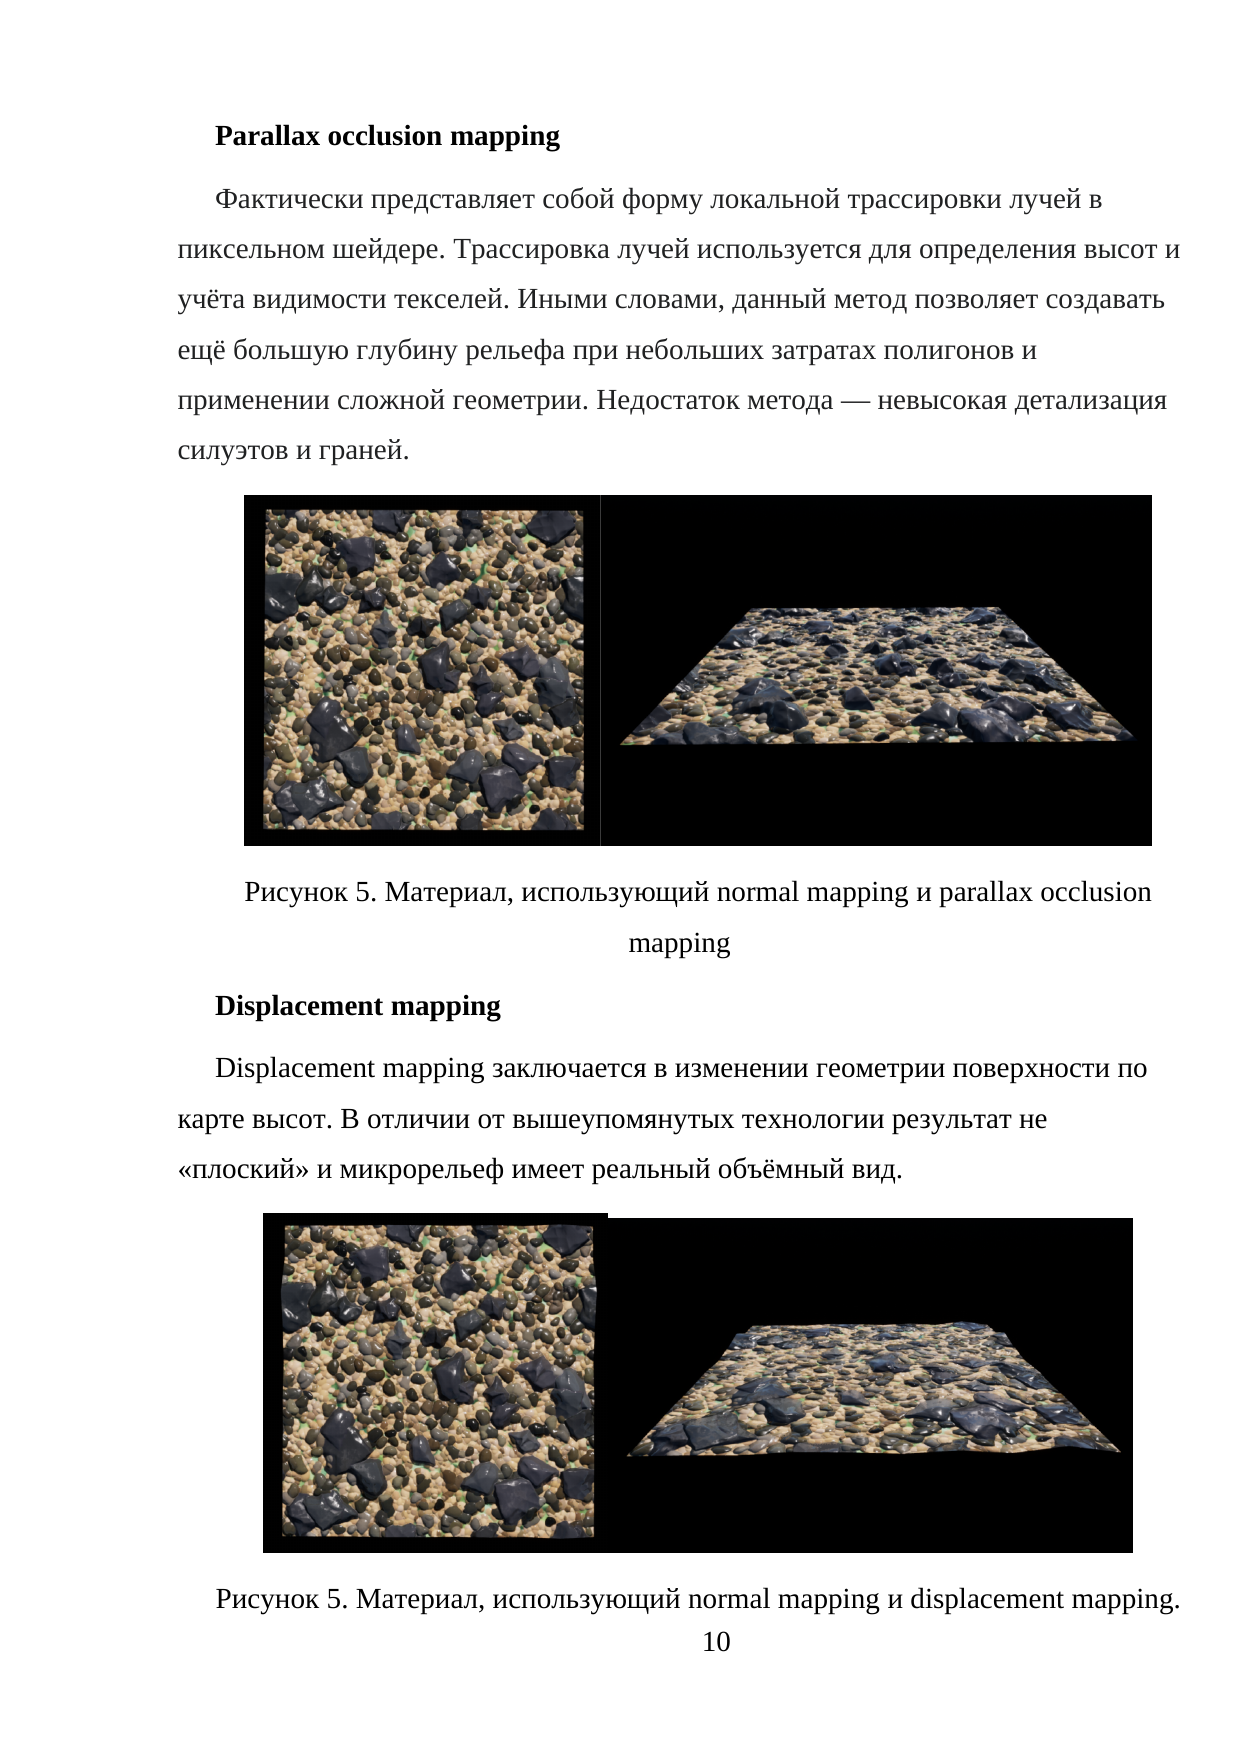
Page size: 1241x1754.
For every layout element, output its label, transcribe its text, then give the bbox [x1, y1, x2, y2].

text Фактически представляет собой форму локальной трассировки лучей в пиксельном шейдере. Трассировка лучей используется для определения высот и учёта видимости текселей. Иными словами, данный метод позволяет создавать ещё большую глубину рельефа при небольших затратах полигонов и применении сложной геометрии. Недостаток метода — невысокая детализация силуэтов и граней. [177, 181, 1181, 231]
text Displacement mapping заключается в изменении геометрии поверхности по карте высот. В отличии от вышеупомянутых технологии результат не «плоский» и микрорельеф имеет реальный объёмный вид. [177, 1051, 1181, 1185]
text Displacement mapping [177, 988, 1181, 1021]
text Рисунок 5. Материал, использующий normal mapping и displacement mapping. [177, 1581, 1181, 1615]
picture [244, 495, 1152, 846]
text Рисунок 5. Материал, использующий normal mapping и parallax occlusion mapping [177, 874, 1181, 958]
text Фактически представляет собой форму локальной трассировки лучей в пиксельном шейдере. Трассировка лучей используется для определения высот и учёта видимости текселей. Иными словами, данный метод позволяет создавать ещё большую глубину рельефа при небольших затратах полигонов и применении сложной геометрии. Недостаток метода — невысокая детализация силуэтов и граней. [177, 265, 1181, 466]
text Parallax occlusion mapping [177, 118, 1181, 152]
picture [263, 1213, 1133, 1553]
